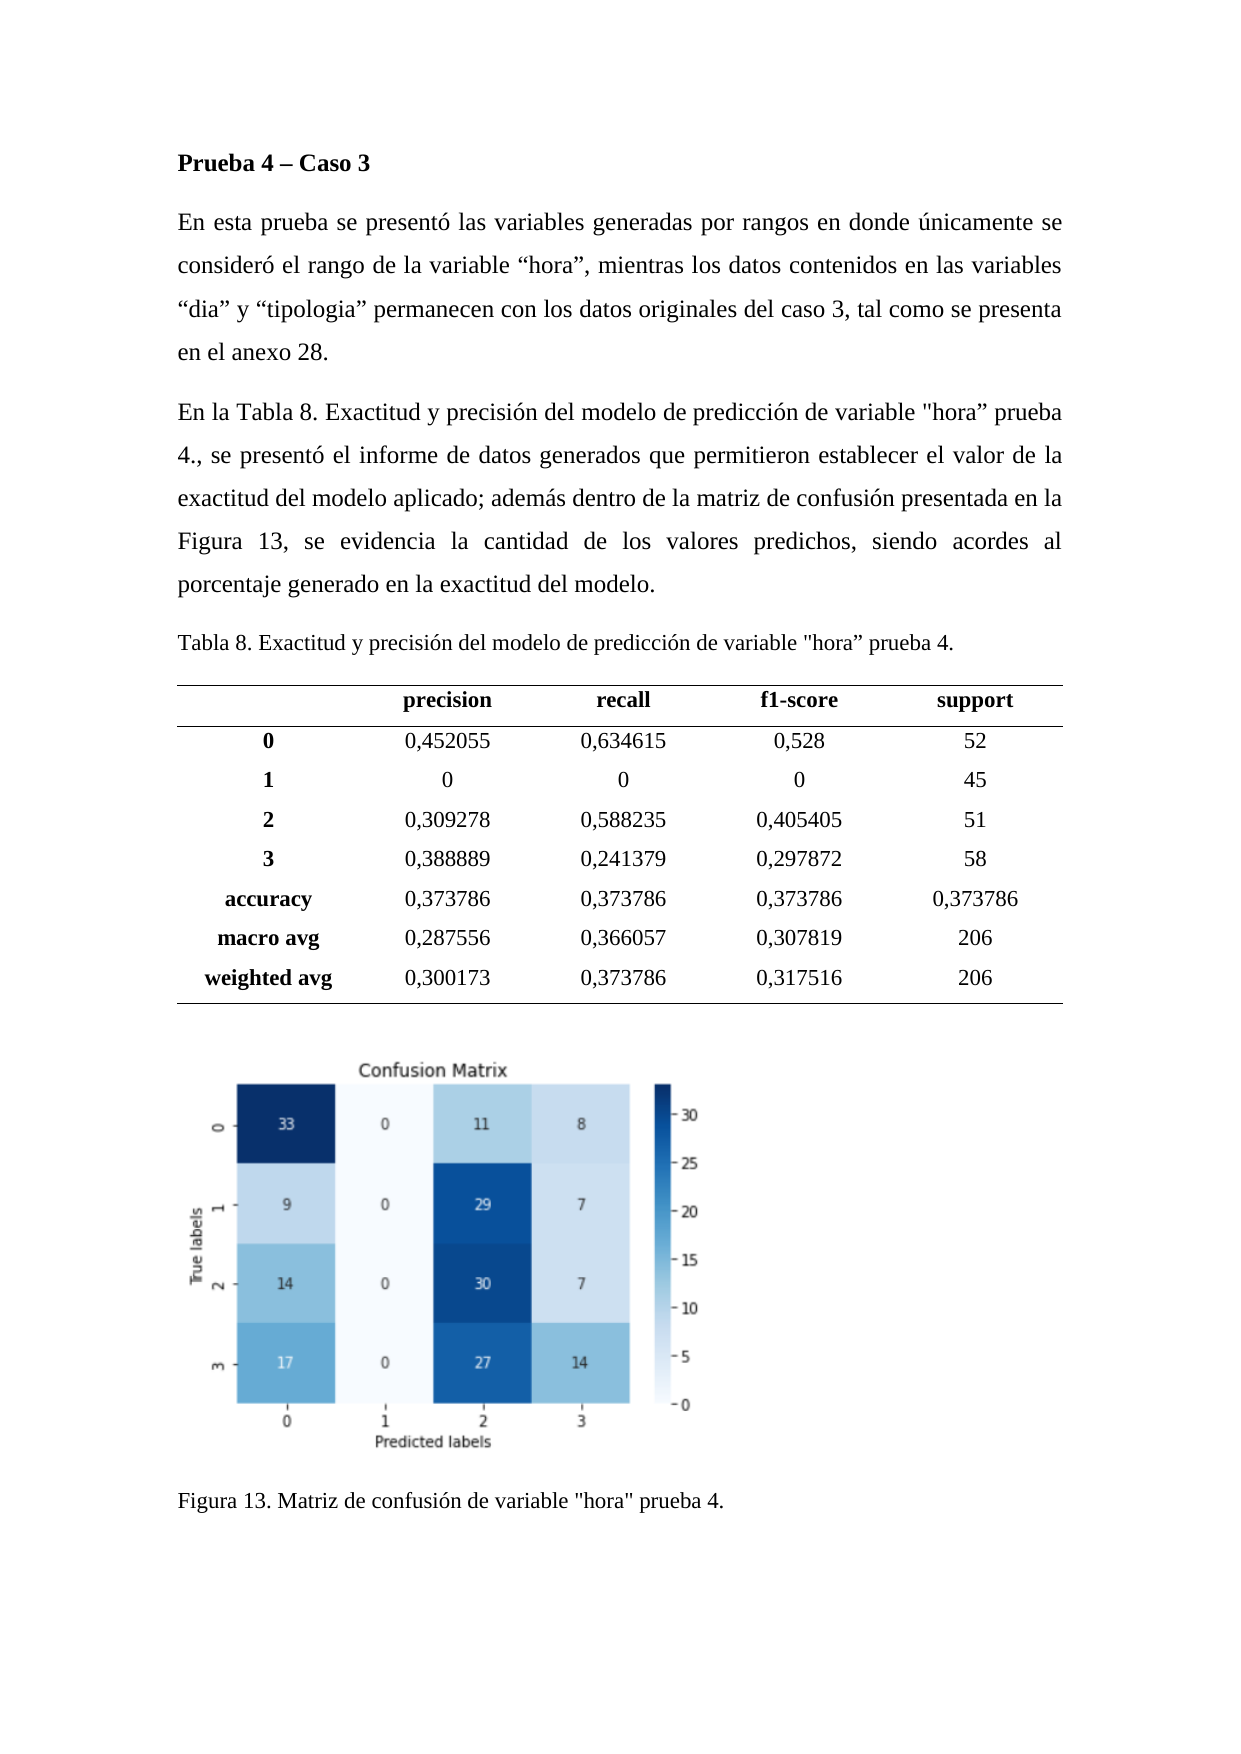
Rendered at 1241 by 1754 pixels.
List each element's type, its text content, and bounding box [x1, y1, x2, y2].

table_cell 0,373786 [360, 885, 535, 924]
text En la Tabla 8. Exactitud y precisión del modelo de predicción de variable "hora” prueba 4., se presentó el informe de datos generados que permitieron establecer el valor de la exactitud del modelo aplicado; además dentro de la matriz de confusión presentada en la Figura 13, se evidencia la cantidad de los valores predichos, siendo acordes al porcentaje generado en la exactitud del modelo. [177, 397, 1063, 598]
table_cell 0,588235 [535, 806, 711, 845]
table_cell 0,373786 [535, 964, 711, 1003]
text En esta prueba se presentó las variables generadas por rangos en donde únicamente se consideró el rango de la variable “hora”, mientras los datos contenidos en las variables “dia” y “tipologia” permanecen con los datos originales del caso 3, tal como se presenta en el anexo 28. [177, 207, 1063, 366]
table_cell 51 [887, 806, 1063, 845]
table_cell 0,373786 [887, 885, 1063, 924]
table_cell 45 [887, 766, 1063, 806]
picture [177, 1060, 708, 1457]
table_cell 0,241379 [535, 845, 711, 884]
text Prueba 4 – Caso 3 [177, 148, 1063, 176]
table_header f1-score [711, 686, 887, 726]
table_cell 0,373786 [711, 885, 887, 924]
table_cell 0,307819 [711, 924, 887, 963]
table_cell 0 [711, 766, 887, 806]
table_header [177, 686, 359, 726]
table_cell 206 [887, 964, 1063, 1003]
table_header recall [535, 686, 711, 726]
table_header precision [360, 686, 535, 726]
table_cell 0,366057 [535, 924, 711, 963]
table_cell 0 [177, 727, 359, 766]
text Tabla 8. Exactitud y precisión del modelo de predicción de variable "hora” prueba 4. [177, 629, 1063, 655]
table_cell 0,452055 [360, 727, 535, 766]
table_cell 3 [177, 845, 359, 884]
table_cell 0,297872 [711, 845, 887, 884]
table_cell 0,528 [711, 727, 887, 766]
table_cell 0,300173 [360, 964, 535, 1003]
table_cell weighted avg [177, 964, 359, 1003]
table_cell accuracy [177, 885, 359, 924]
table_cell 0 [360, 766, 535, 806]
table_cell 0,373786 [535, 885, 711, 924]
table_cell 0,309278 [360, 806, 535, 845]
text Figura 13. Matriz de confusión de variable "hora" prueba 4. [177, 1487, 1063, 1513]
table_cell 0,405405 [711, 806, 887, 845]
table_cell macro avg [177, 924, 359, 963]
table_cell 1 [177, 766, 359, 806]
table_cell 58 [887, 845, 1063, 884]
table_cell 0,388889 [360, 845, 535, 884]
table_cell 0,317516 [711, 964, 887, 1003]
table_header support [887, 686, 1063, 726]
table_cell 0,634615 [535, 727, 711, 766]
table_cell 2 [177, 806, 359, 845]
table_cell 52 [887, 727, 1063, 766]
table_cell 0,287556 [360, 924, 535, 963]
table_cell 0 [535, 766, 711, 806]
table_cell 206 [887, 924, 1063, 963]
